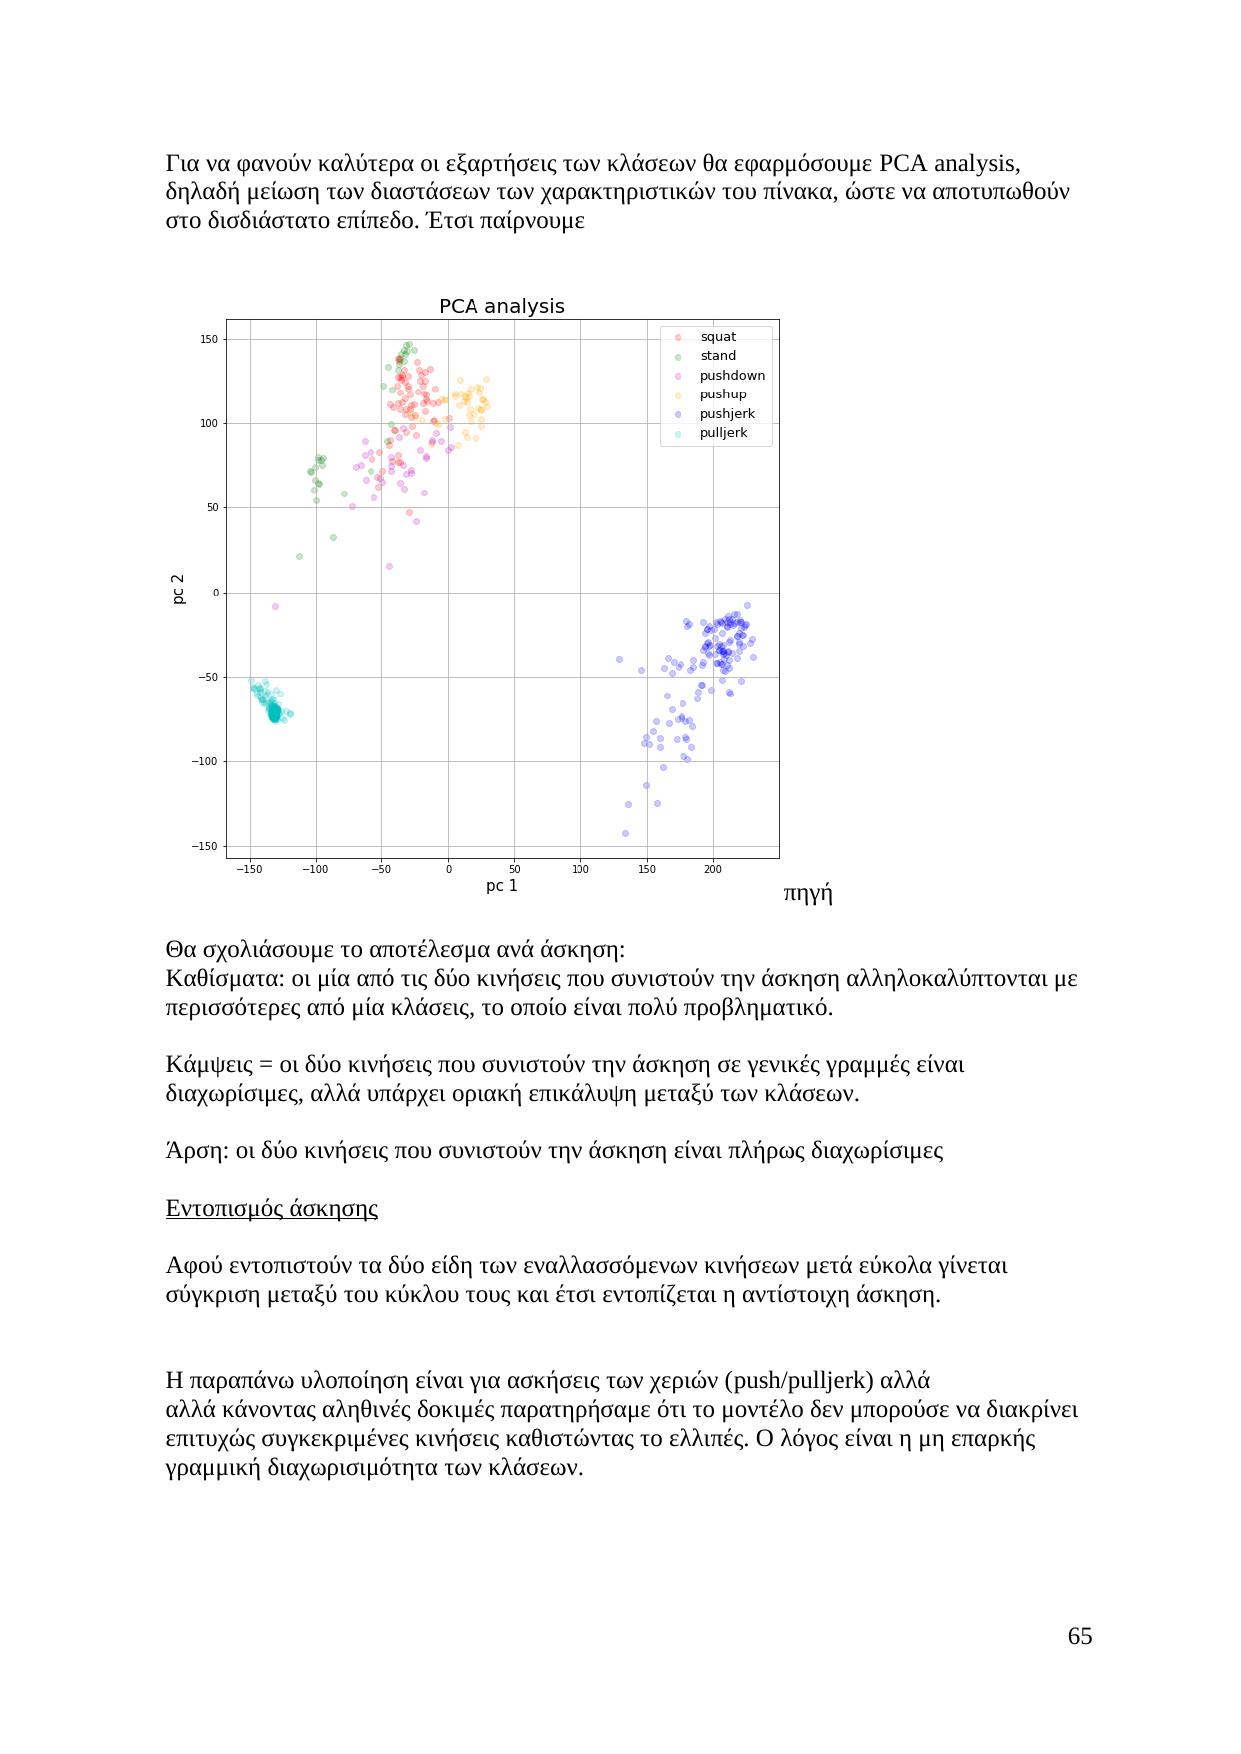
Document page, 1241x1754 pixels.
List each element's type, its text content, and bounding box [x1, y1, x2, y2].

text Άρση: οι δύο κινήσεις που συνιστούν την άσκηση είναι πλήρως διαχωρίσιμες [165, 1135, 1092, 1164]
text Καθίσματα: οι μία από τις δύο κινήσεις που συνιστούν την άσκηση αλληλοκαλύπτονται με περισσότερες από μία κλάσεις, το οποίο είναι πολύ προβληματικό. [165, 963, 1092, 1020]
text Αφού εντοπιστούν τα δύο είδη των εναλλασσόμενων κινήσεων μετά εύκολα γίνεται σύγκριση μεταξύ του κύκλου τους και έτσι εντοπίζεται η αντίστοιχη άσκηση. [165, 1250, 1092, 1308]
text Θα σχολιάσουμε το αποτέλεσμα ανά άσκηση: [165, 934, 1092, 963]
picture [165, 291, 784, 900]
text Εντοπισμός άσκησης [165, 1193, 1092, 1222]
text Η παραπάνω υλοποίηση είναι για ασκήσεις των χεριών (push/pulljerk) αλλά [165, 1365, 1092, 1394]
text Για να φανούν καλύτερα οι εξαρτήσεις των κλάσεων θα εφαρμόσουμε PCA analysis, δηλαδή μείωση των διαστάσεων των χαρακτηριστικών του πίνακα, ώστε να αποτυπωθούν στο δισδιάστατο επίπεδο. Έτσι παίρνουμε [165, 148, 1092, 234]
text αλλά κάνοντας αληθινές δοκιμές παρατηρήσαμε ότι το μοντέλο δεν μπορούσε να διακρίνει επιτυχώς συγκεκριμένες κινήσεις καθιστώντας το ελλιπές. Ο λόγος είναι η μη επαρκής γραμμική διαχωρισιμότητα των κλάσεων. [165, 1394, 1092, 1480]
text Κάμψεις = οι δύο κινήσεις που συνιστούν την άσκηση σε γενικές γραμμές είναι διαχωρίσιμες, αλλά υπάρχει οριακή επικάλυψη μεταξύ των κλάσεων. [165, 1049, 1092, 1107]
